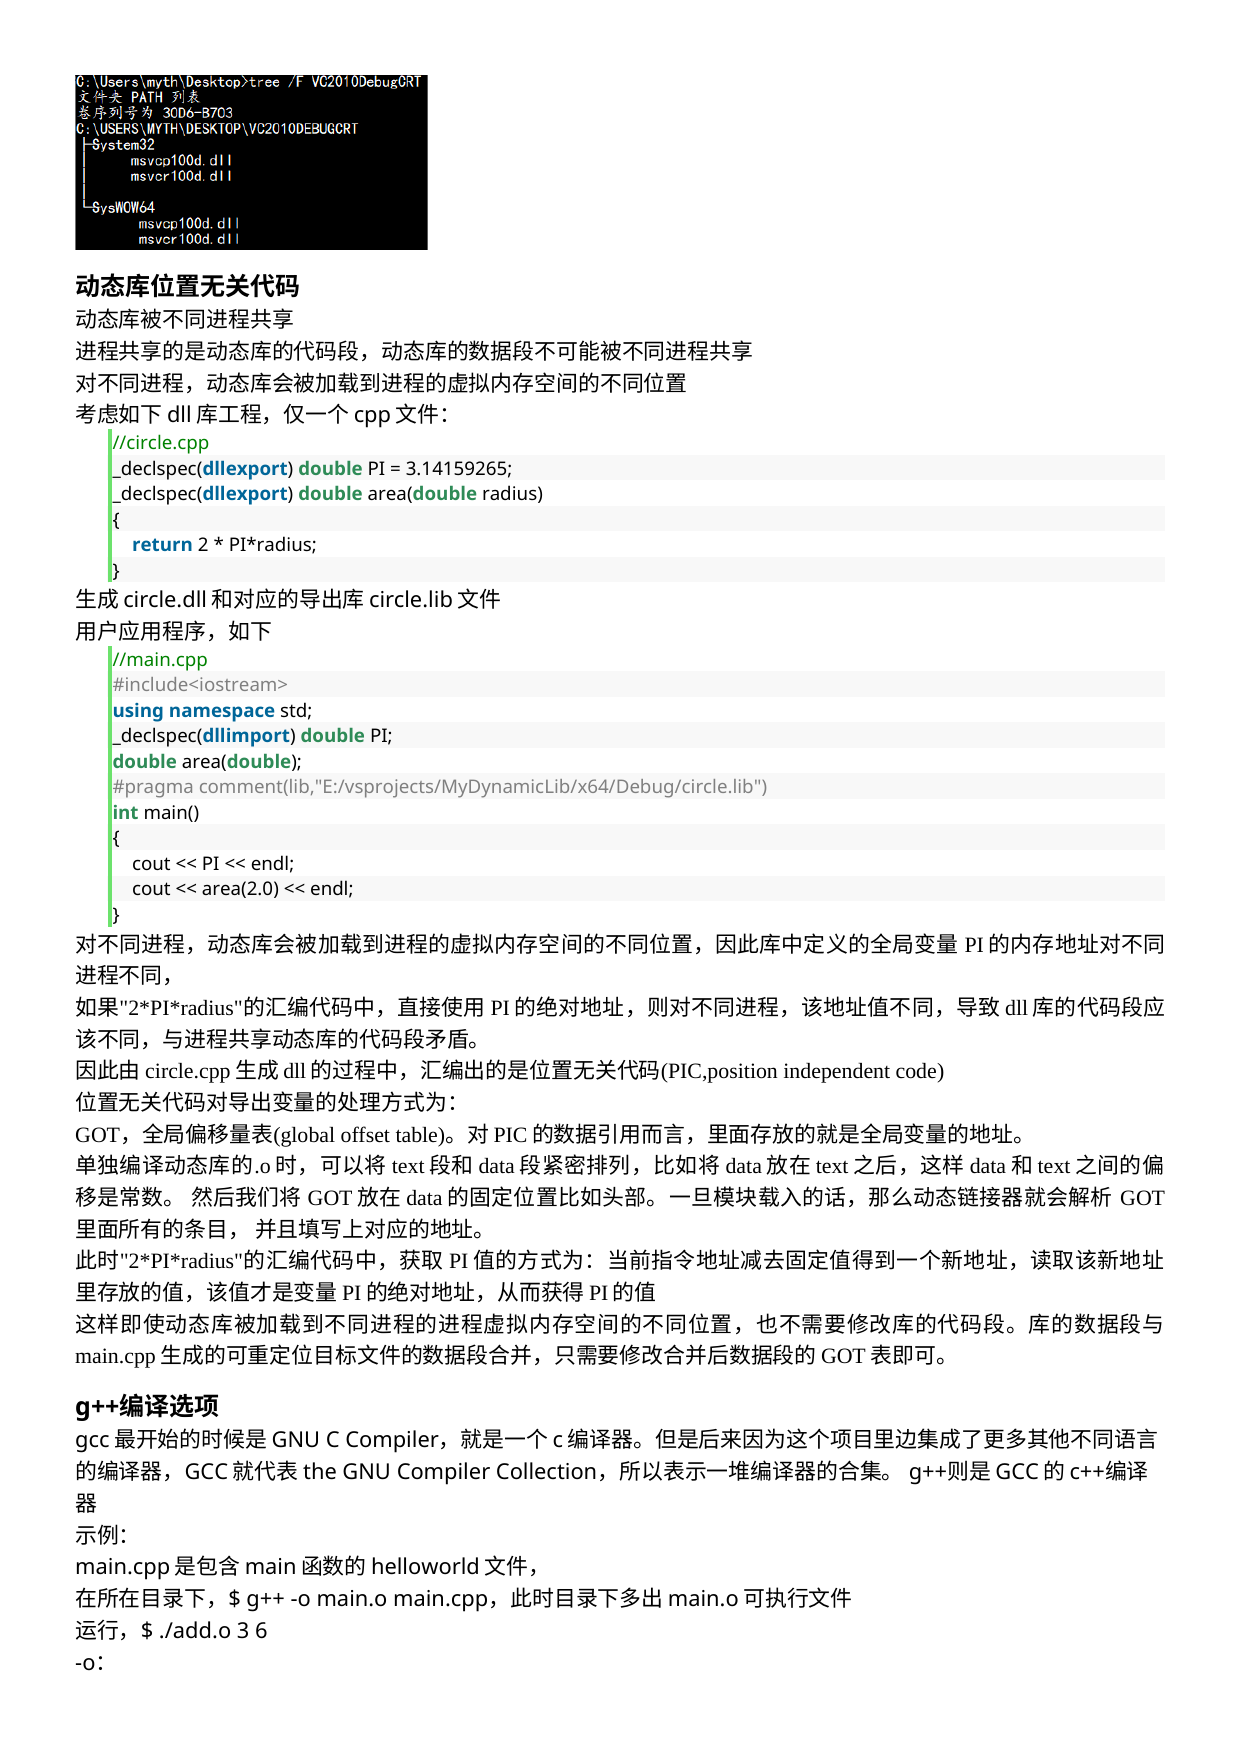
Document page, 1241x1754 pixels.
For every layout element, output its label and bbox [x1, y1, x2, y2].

picture [75, 75, 428, 250]
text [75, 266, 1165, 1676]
